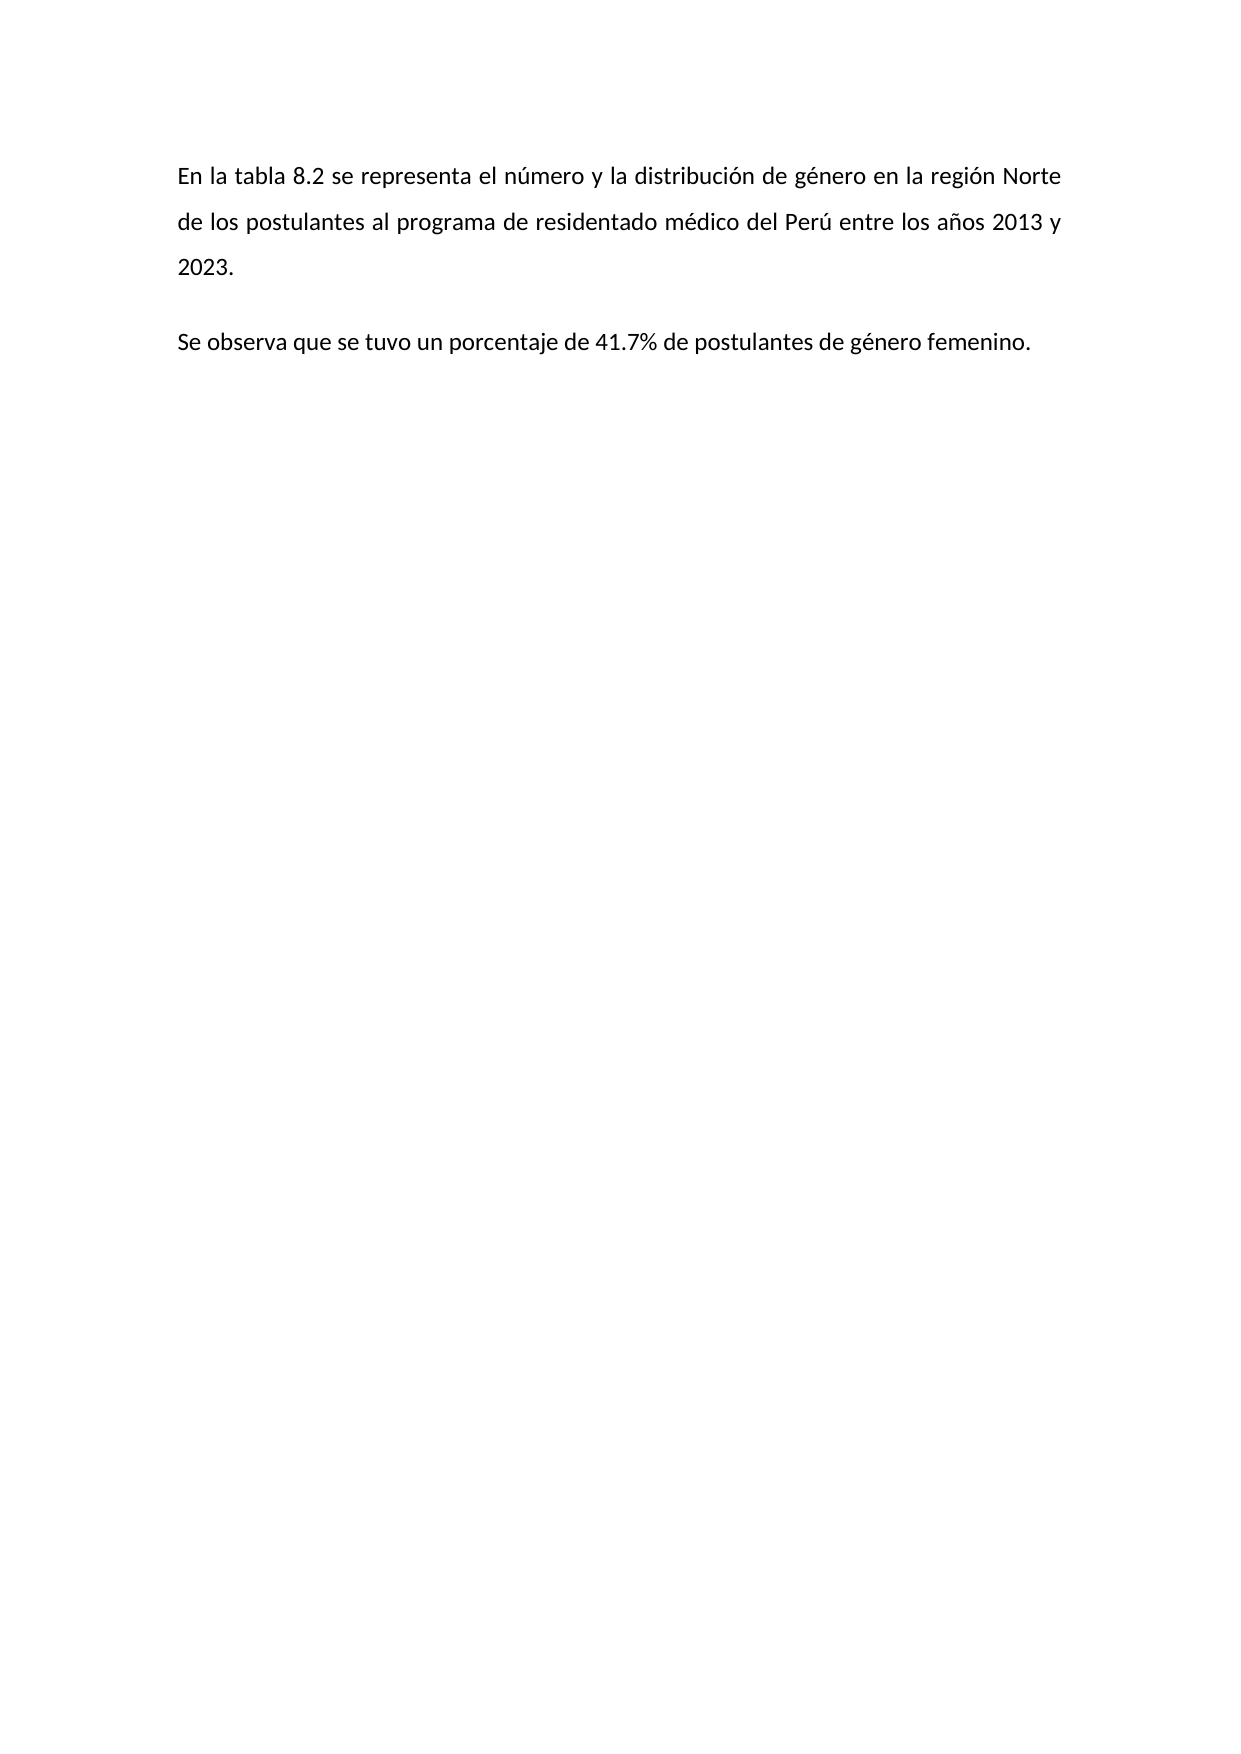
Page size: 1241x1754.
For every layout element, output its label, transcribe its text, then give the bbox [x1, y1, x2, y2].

text En la tabla 8.2 se representa el número y la distribución de género en la región Norte de los postulantes al programa de residentado médico del Perú entre los años 2013 y 2023. [177, 160, 1063, 282]
text Se observa que se tuvo un porcentaje de 41.7% de postulantes de género femenino. [177, 326, 1063, 357]
